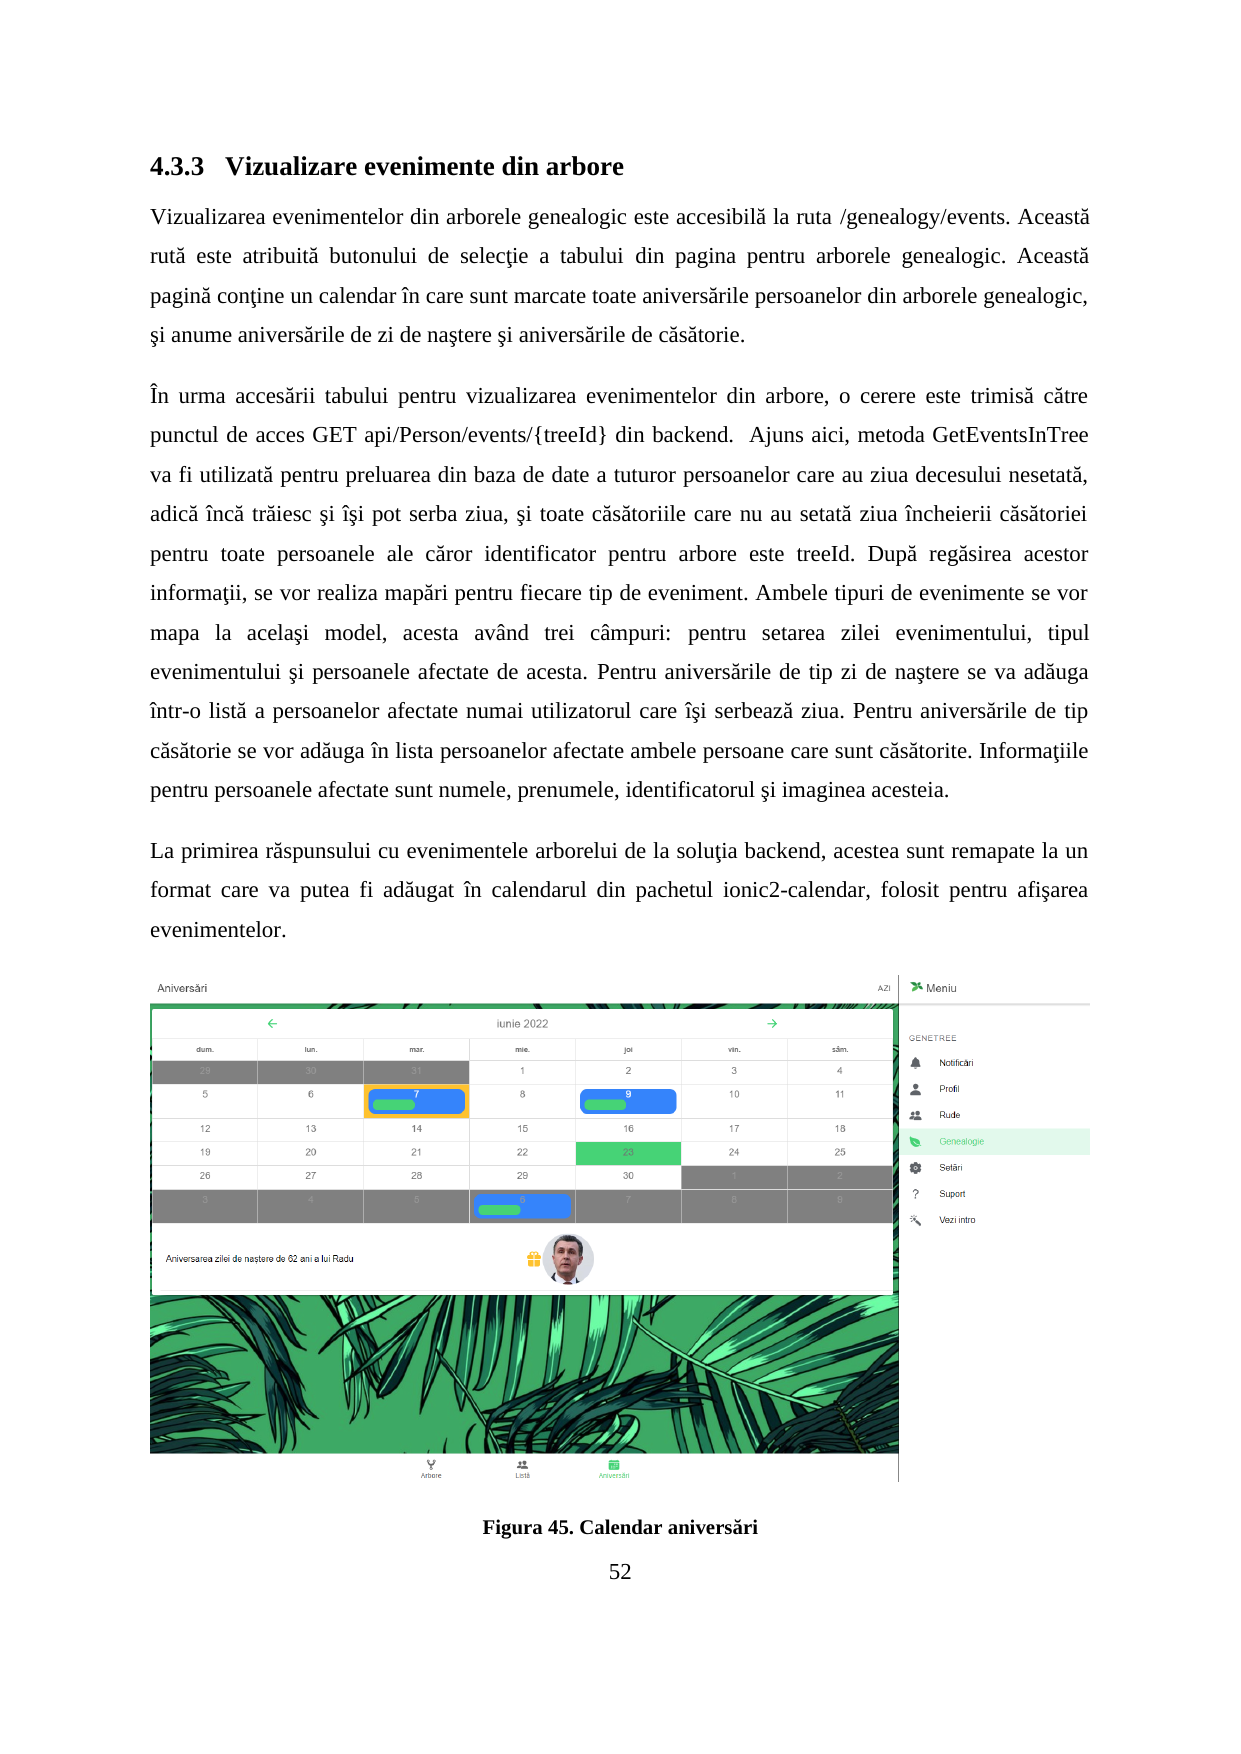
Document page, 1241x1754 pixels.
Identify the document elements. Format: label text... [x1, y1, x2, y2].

text În urma accesării tabului pentru vizualizarea evenimentelor din arbore, o cerere este trimisă către punctul de acces GET api/Person/events/{treeId} din backend. Ajuns aici, metoda GetEventsInTree va fi utilizată pentru preluarea din baza de date a tuturor persoanelor care au ziua decesului nesetată, adică încă trăiesc şi îşi pot serba ziua, şi toate căsătoriile care nu au setată ziua încheierii căsătoriei pentru toate persoanele ale căror identificator pentru arbore este treeId. După regăsirea acestor informaţii, se vor realiza mapări pentru fiecare tip de eveniment. Ambele tipuri de evenimente se vor mapa la acelaşi model, acesta având trei câmpuri: pentru setarea zilei evenimentului, tipul evenimentului şi persoanele afectate de acesta. Pentru aniversările de tip zi de naştere se va adăuga într-o listă a persoanelor afectate numai utilizatorul care îşi serbează ziua. Pentru aniversările de tip căsătorie se vor adăuga în lista persoanelor afectate ambele persoane care sunt căsătorite. Informaţiile pentru persoanele afectate sunt numele, prenumele, identificatorul şi imaginea acesteia. [150, 382, 1090, 803]
subtitle Vizualizare evenimente din arbore [150, 150, 1090, 181]
text Figura 45. Calendar aniversări [150, 1515, 1090, 1539]
text Vizualizarea evenimentelor din arborele genealogic este accesibilă la ruta /genealogy/events. Această rută este atribuită butonului de selecţie a tabului din pagina pentru arborele genealogic. Această pagină conţine un calendar în care sunt marcate toate aniversările persoanelor din arborele genealogic, şi anume aniversările de zi de naştere şi aniversările de căsătorie. [150, 203, 1090, 348]
text La primirea răspunsului cu evenimentele arborelui de la soluţia backend, acestea sunt remapate la un format care va putea fi adăugat în calendarul din pachetul ionic2-calendar, folosit pentru afişarea evenimentelor. [150, 837, 1090, 942]
picture [150, 975, 1090, 1482]
